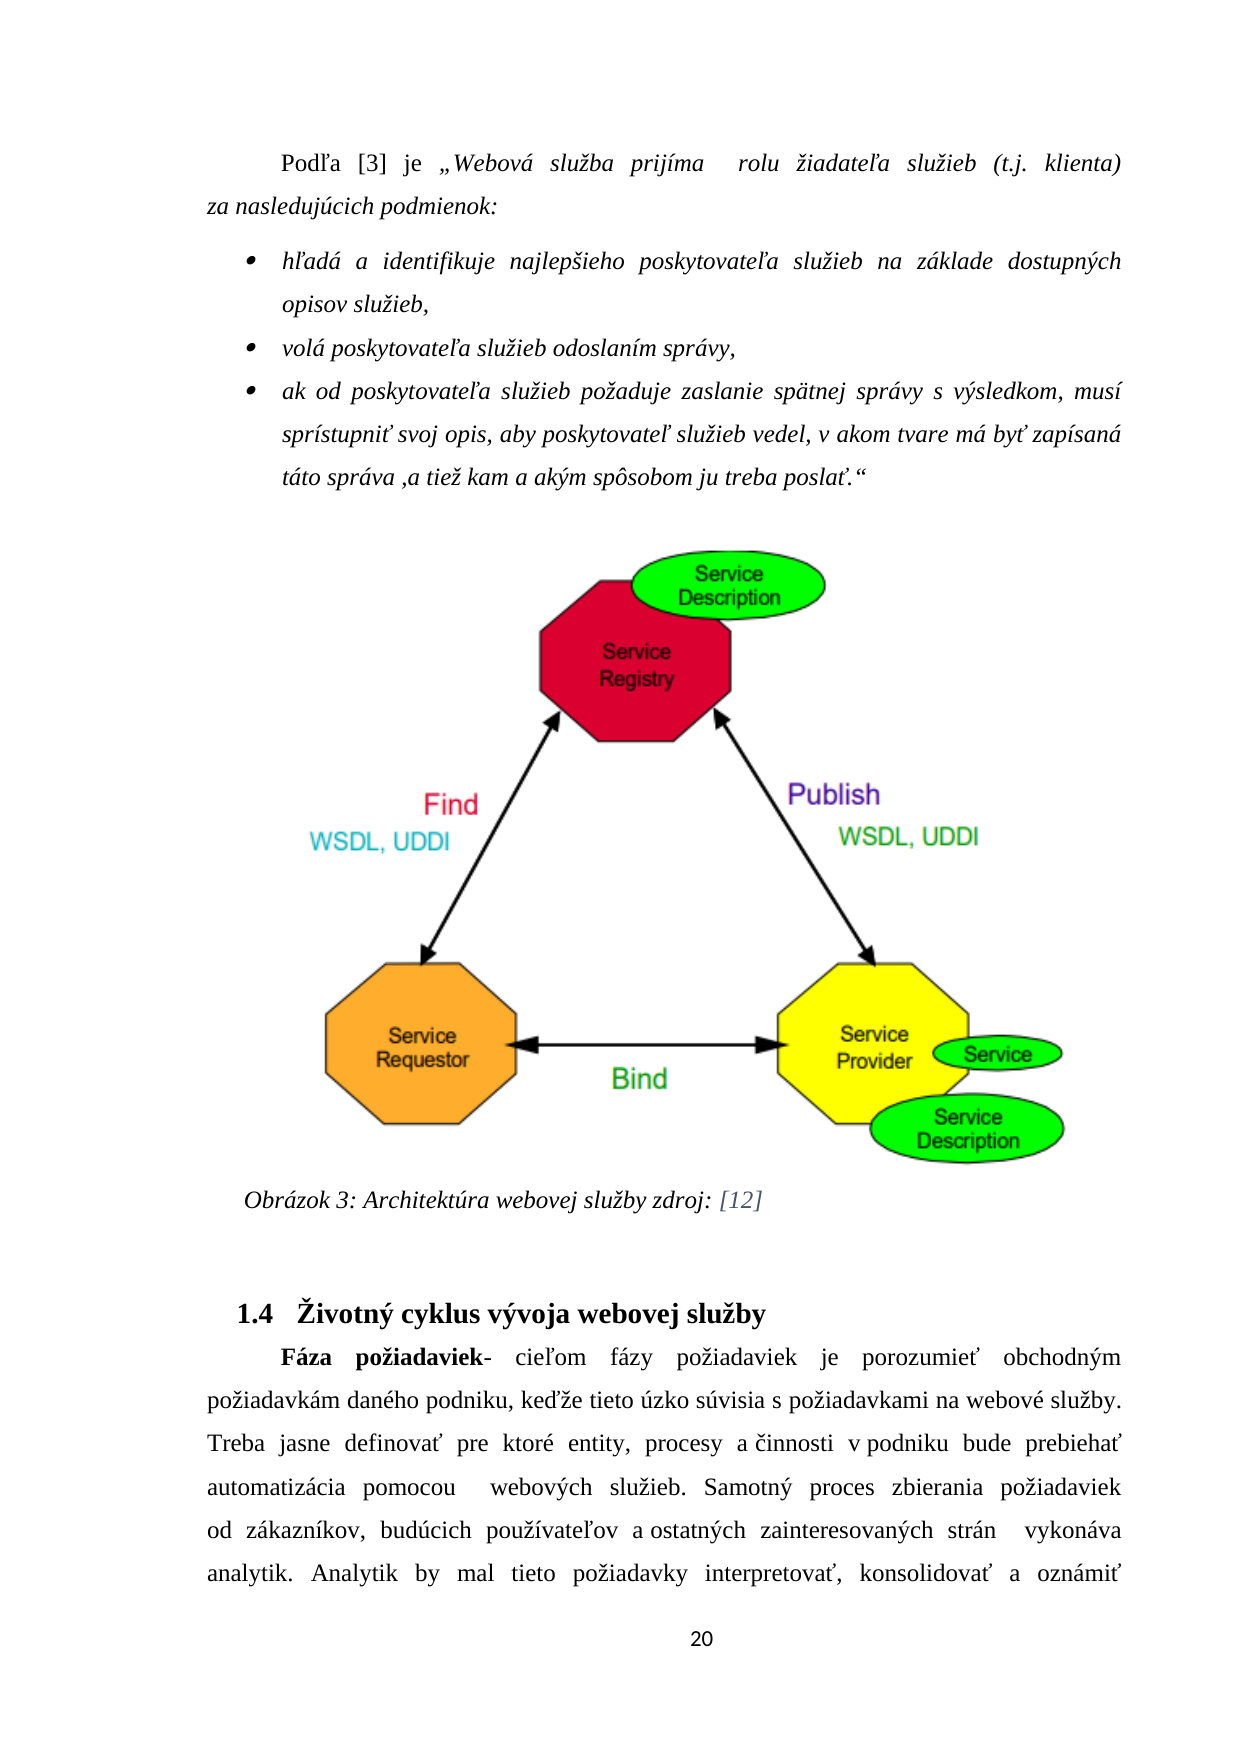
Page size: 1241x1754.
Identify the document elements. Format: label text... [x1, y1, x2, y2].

list hľadá a identifikuje najlepšieho poskytovateľa služieb na základe dostupných opisov služieb, [244, 246, 1122, 318]
picture [187, 524, 1119, 1179]
text Podľa je „Webová služba prijíma rolu žiadateľa služieb (t.j. klienta) za nasledujúcich podmienok: [207, 148, 1122, 219]
list volá poskytovateľa služieb odoslaním správy, [244, 333, 1122, 361]
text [207, 1342, 1122, 1587]
list ak od poskytovateľa služieb požaduje zaslanie spätnej správy s výsledkom, musí sprístupniť svoj opis, aby poskytovateľ služieb vedel, v akom tvare má byť zapísaná táto správa ,a tiež kam a akým spôsobom ju treba poslať.“ [244, 376, 1122, 491]
subtitle Životný cyklus vývoja webovej služby [236, 1296, 1122, 1330]
